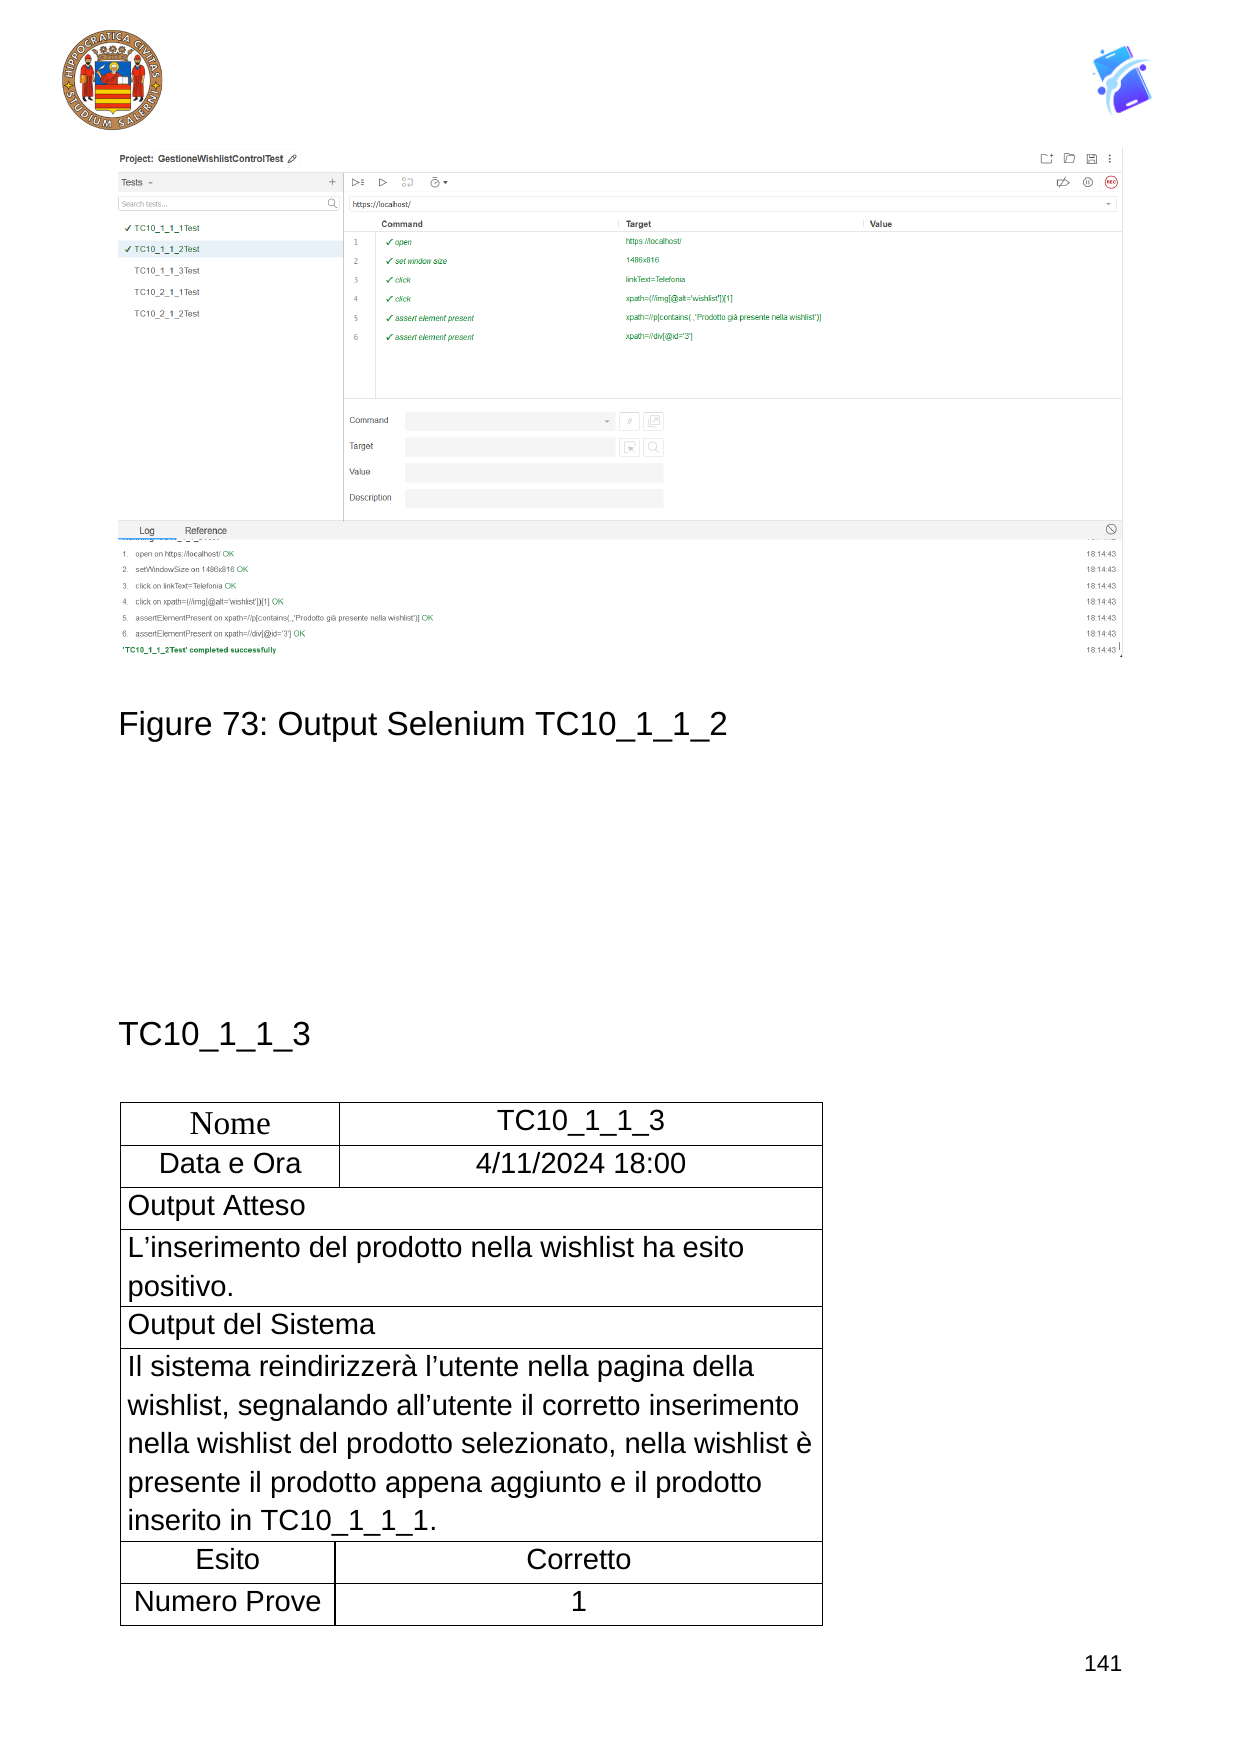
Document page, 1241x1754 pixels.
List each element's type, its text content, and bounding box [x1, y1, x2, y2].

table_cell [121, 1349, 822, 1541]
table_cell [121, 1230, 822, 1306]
picture [61, 29, 163, 131]
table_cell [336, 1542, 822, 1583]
text TC10_1_1_3 [118, 1014, 1122, 1052]
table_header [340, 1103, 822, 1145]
text Figure 73: Output Selenium TC10_1_1_2 [118, 704, 1122, 743]
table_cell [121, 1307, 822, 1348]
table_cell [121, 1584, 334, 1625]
picture [118, 25, 1178, 657]
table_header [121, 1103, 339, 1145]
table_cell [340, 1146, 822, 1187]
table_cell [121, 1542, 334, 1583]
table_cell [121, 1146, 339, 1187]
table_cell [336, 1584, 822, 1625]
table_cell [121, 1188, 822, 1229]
